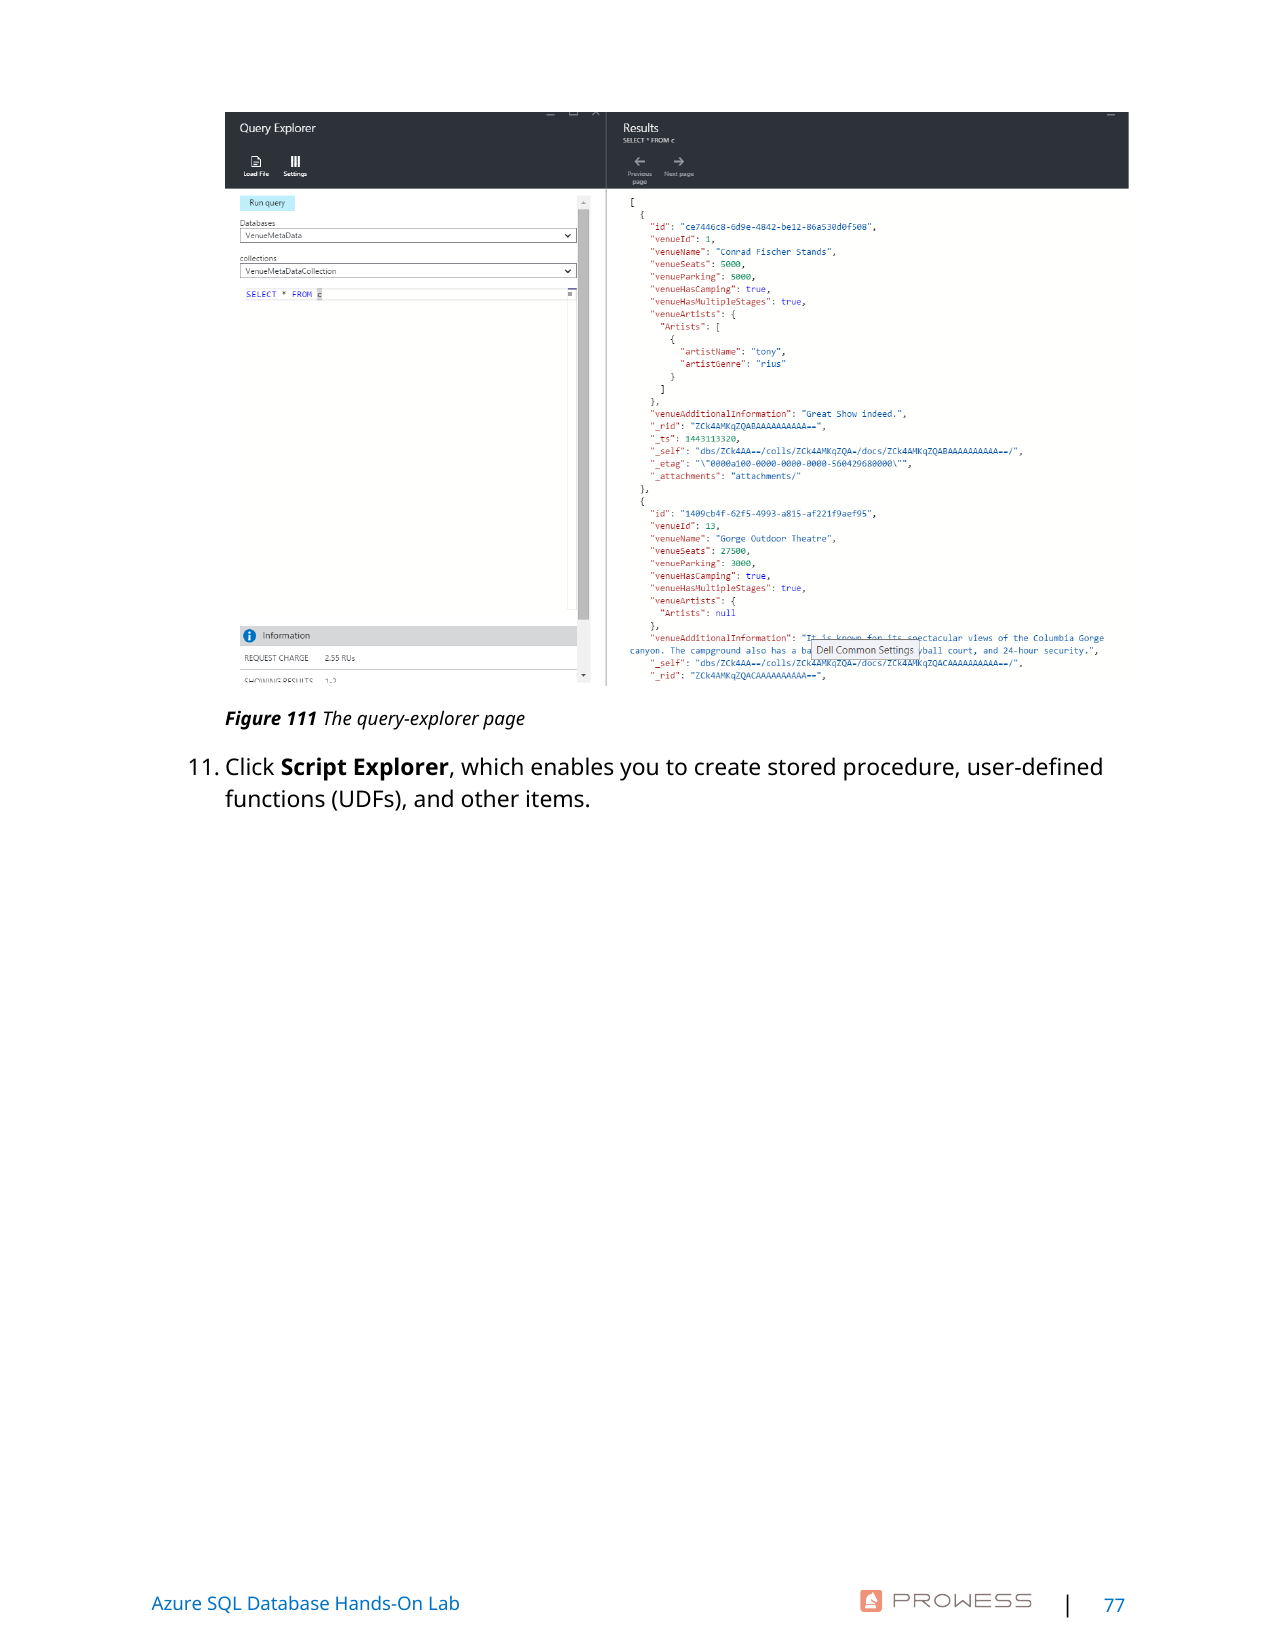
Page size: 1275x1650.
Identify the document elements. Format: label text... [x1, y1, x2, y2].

text Click Script Explorer, which enables you to create stored procedure, user-defined functions (UDFs), and other items. [187, 751, 1125, 814]
picture [225, 112, 1129, 686]
picture [860, 1590, 1032, 1612]
text Figure 111 The query-explorer page [225, 705, 1125, 731]
